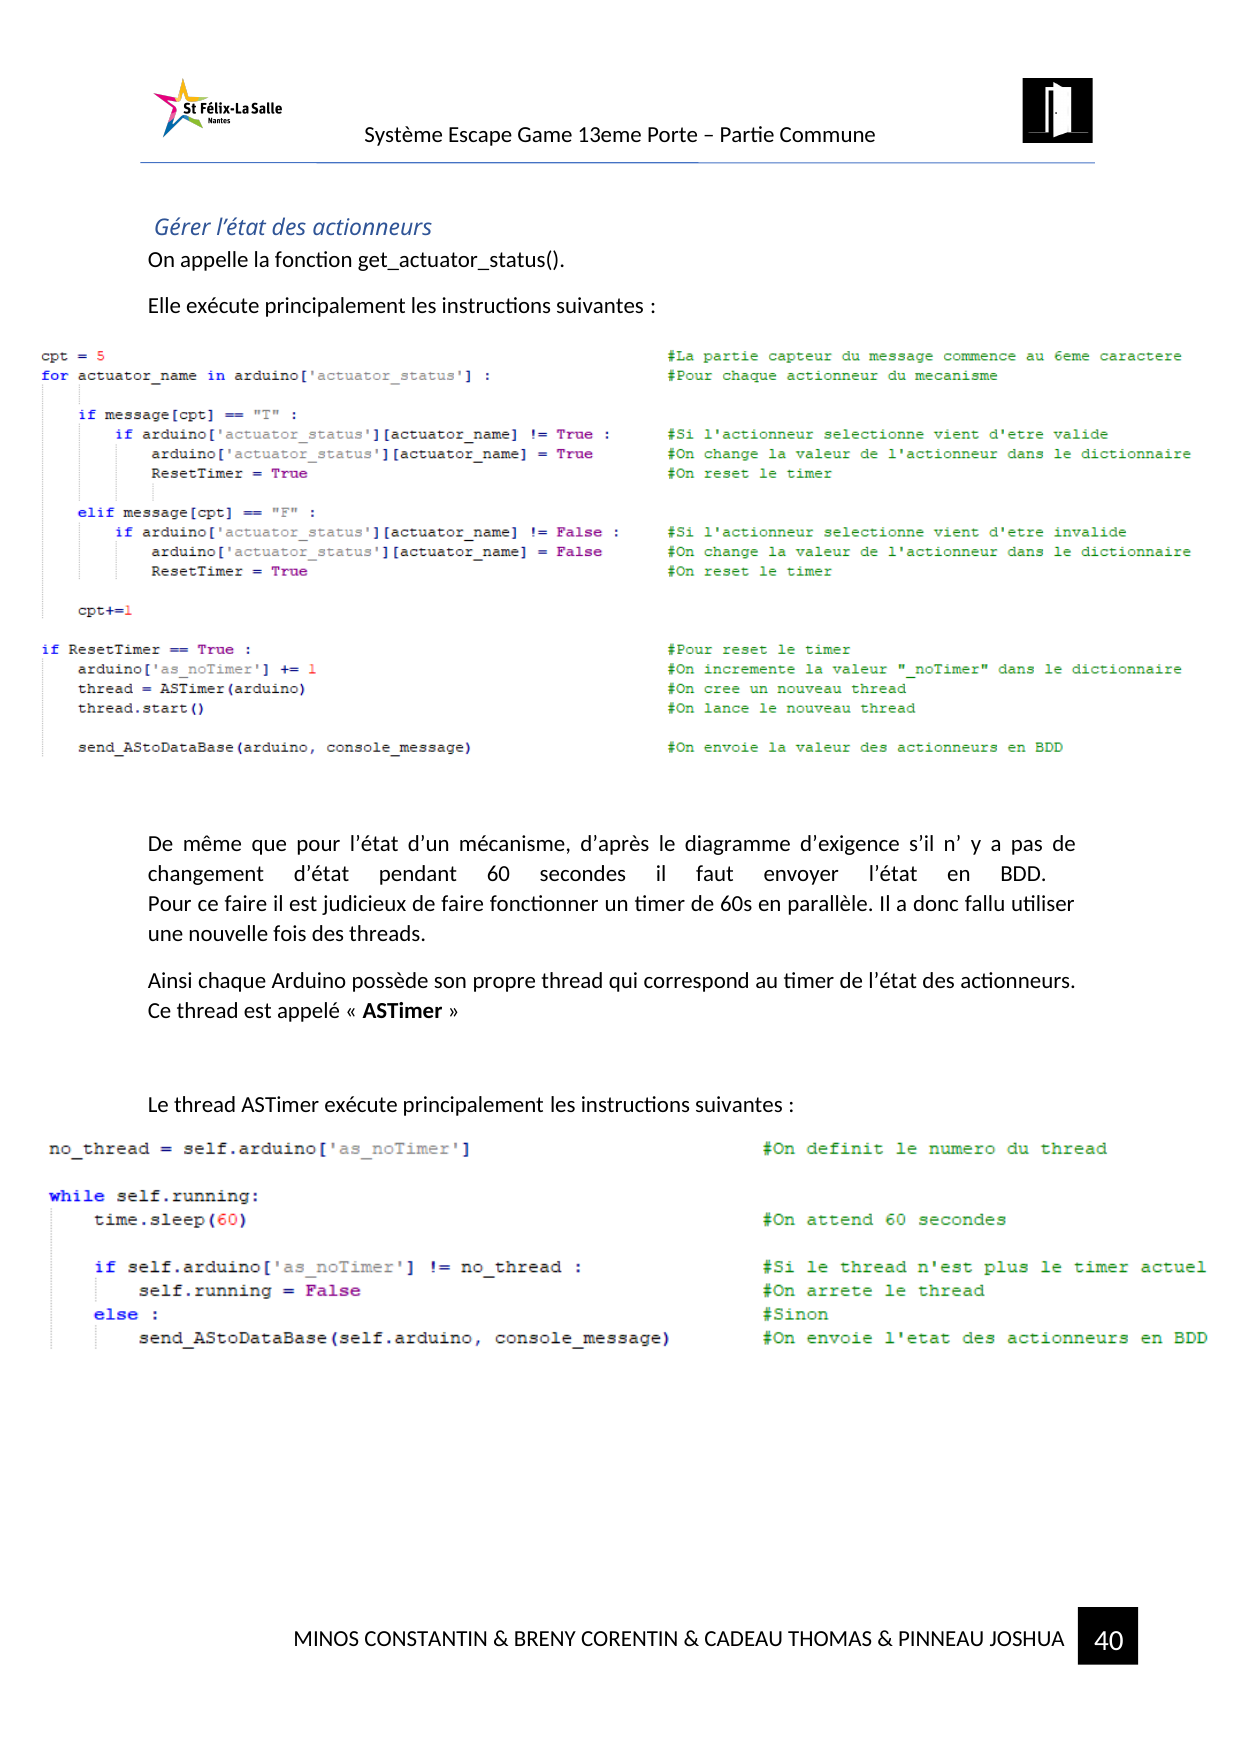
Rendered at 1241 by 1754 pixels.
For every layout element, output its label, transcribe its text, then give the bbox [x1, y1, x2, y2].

text De même que pour l’état d’un mécanisme, d’après le diagramme d’exigence s’il n’ y a pas de changement d’état pendant 60 secondes il faut envoyer l’état en BDD. Pour ce faire il est judicieux de faire fonctionner un timer de 60s en parallèle. Il a donc fallu utiliser une nouvelle fois des threads. [148, 829, 1078, 947]
picture [29, 338, 1215, 764]
subtitle Gérer l’état des actionneurs [148, 211, 1078, 242]
text On appelle la fonction get_actuator_status(). [148, 245, 1078, 273]
text Le thread ASTimer exécute principalement les instructions suivantes : [148, 1090, 1078, 1118]
text Ainsi chaque Arduino possède son propre thread qui correspond au timer de l’état des actionneurs. Ce thread est appelé « ASTimer » [148, 966, 1078, 1024]
text Elle exécute principalement les instructions suivantes : [148, 292, 1078, 319]
picture [1022, 78, 1093, 143]
picture [44, 1137, 1224, 1366]
picture [147, 73, 290, 142]
